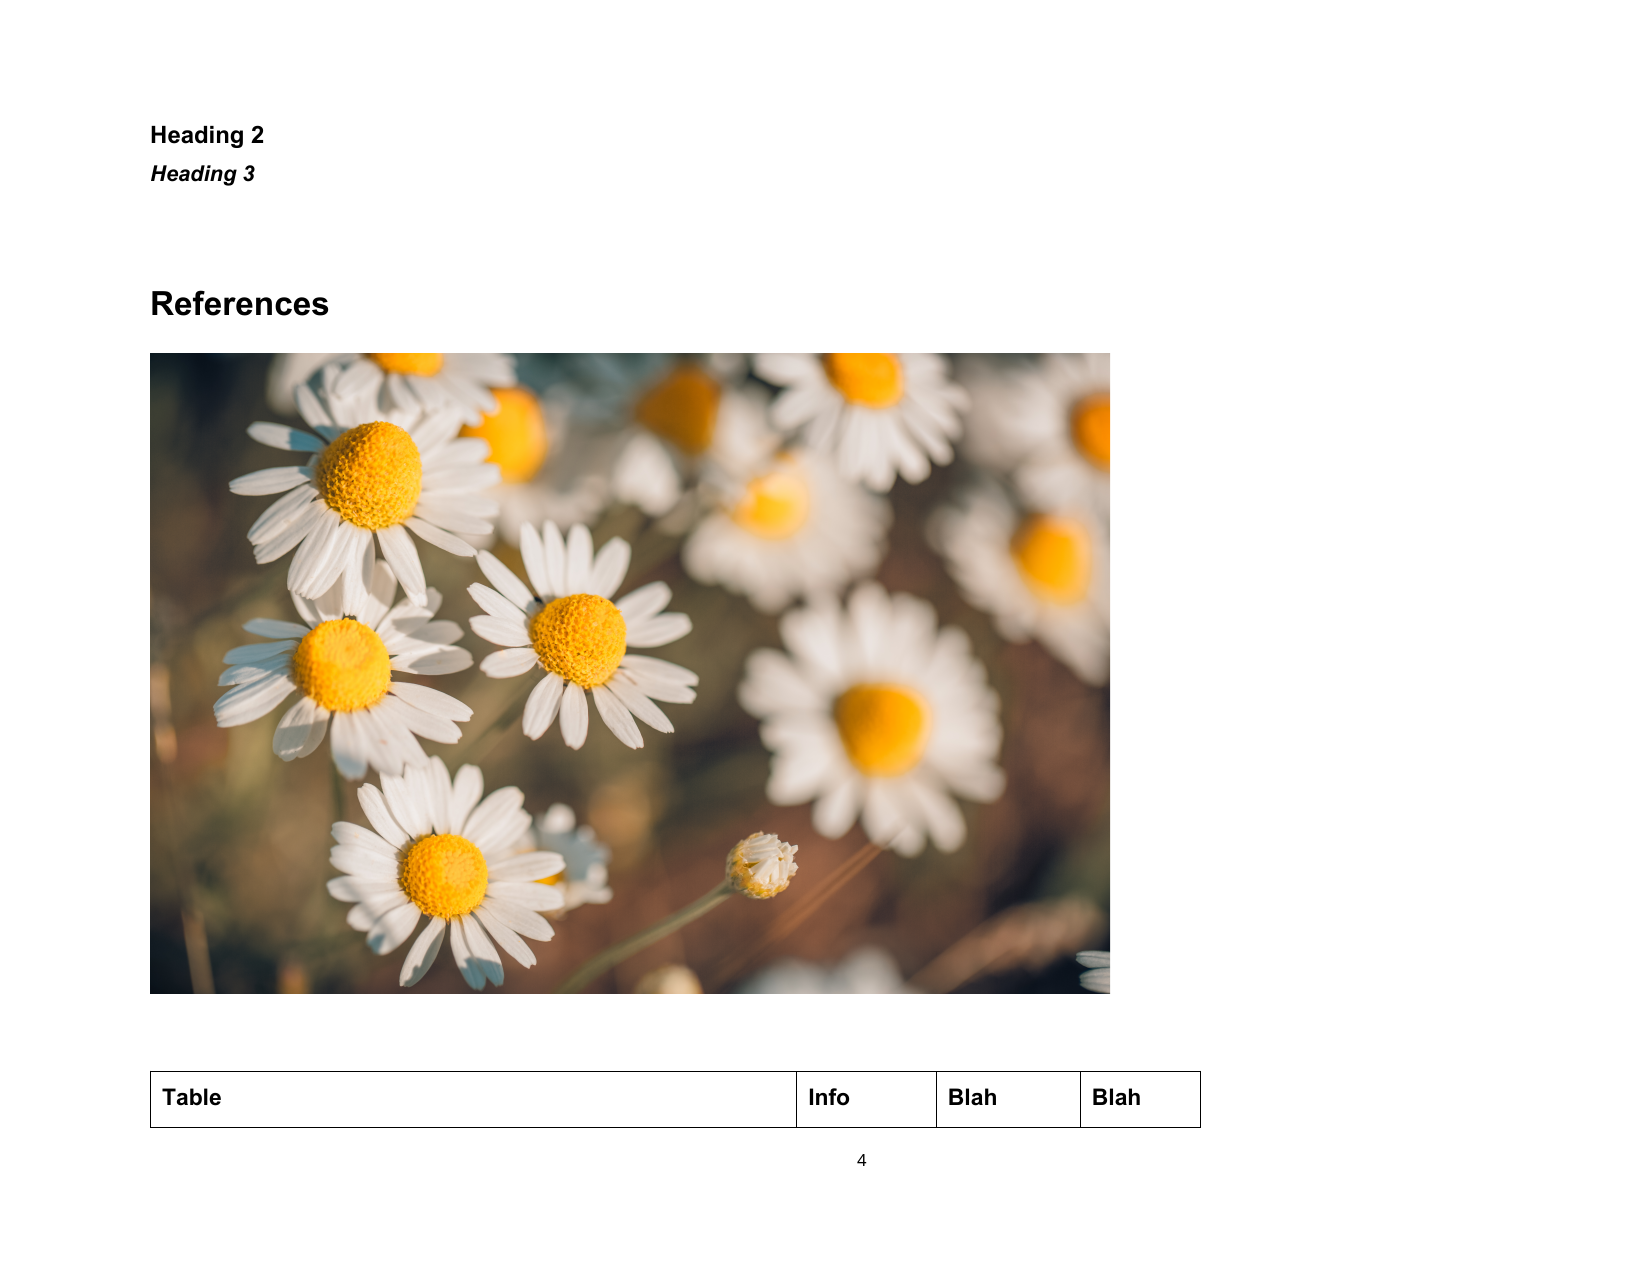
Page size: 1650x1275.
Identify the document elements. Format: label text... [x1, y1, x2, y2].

table_header Info [797, 1072, 936, 1127]
picture [150, 353, 1110, 994]
table_header Table [151, 1072, 796, 1127]
subtitle Heading 3 [150, 161, 1573, 186]
subtitle Heading 2 [150, 121, 1573, 148]
subtitle References [150, 284, 1573, 322]
table_header Blah [1081, 1072, 1200, 1127]
table_header Blah [937, 1072, 1080, 1127]
